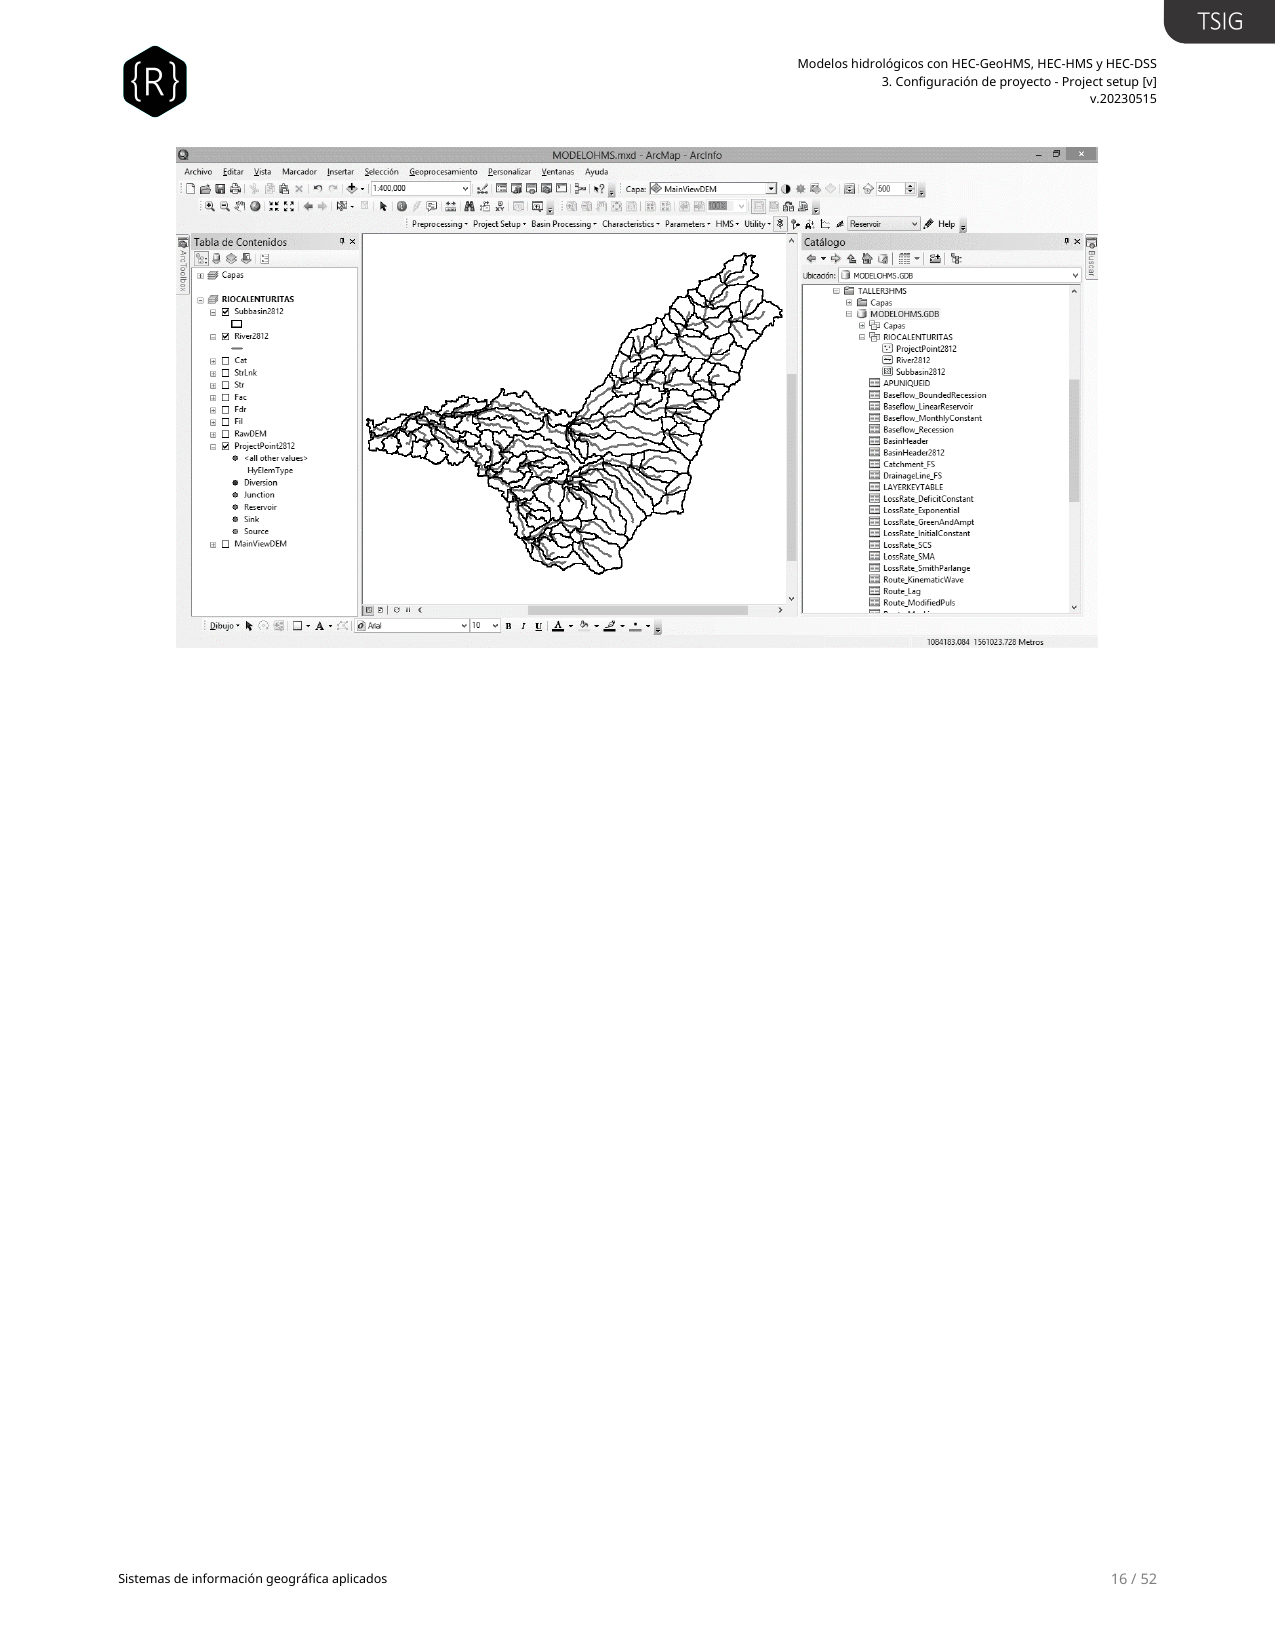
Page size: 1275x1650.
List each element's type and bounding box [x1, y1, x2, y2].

picture [118, 44, 192, 119]
picture [1163, 0, 1275, 44]
picture [176, 147, 1098, 648]
